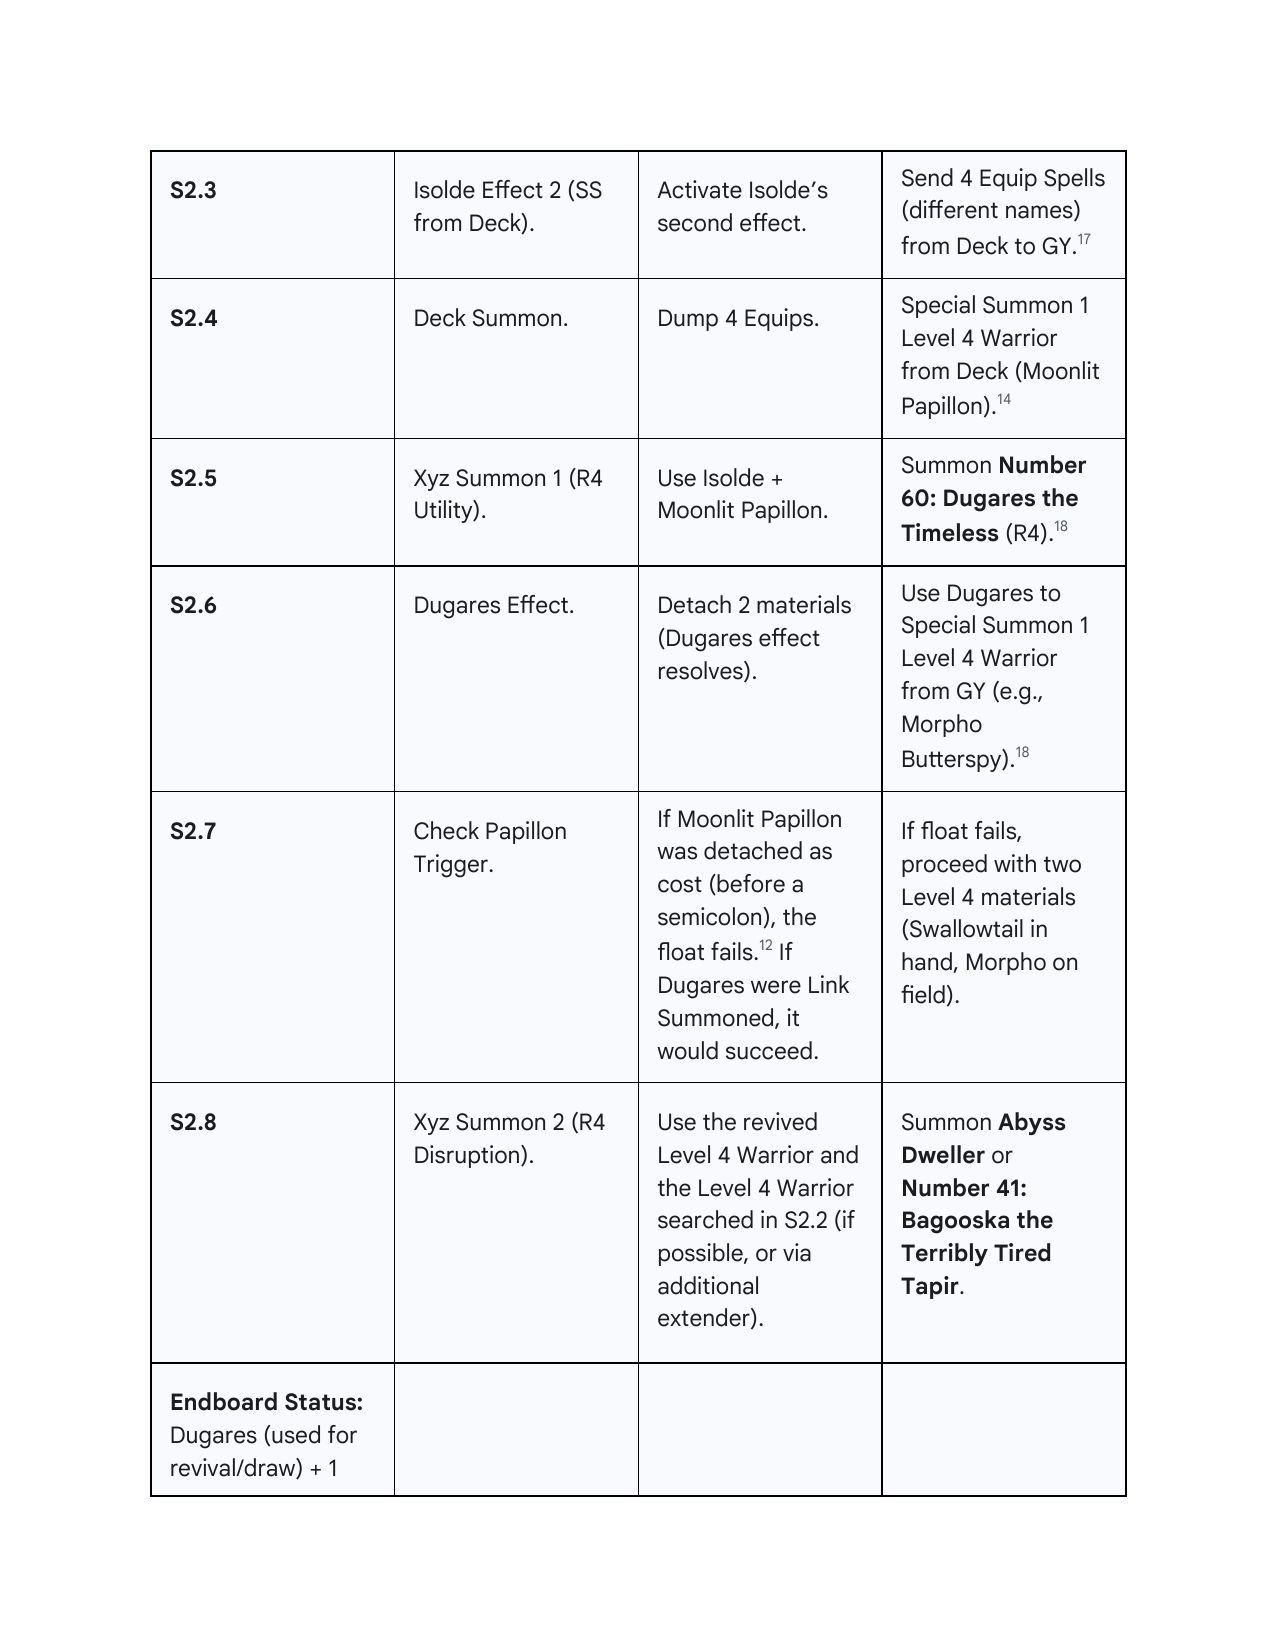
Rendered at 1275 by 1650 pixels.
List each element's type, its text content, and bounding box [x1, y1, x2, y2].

table_cell Use Isolde + Moonlit Papillon. [639, 439, 881, 565]
table_cell [395, 1364, 638, 1495]
table_cell S2.7 [152, 792, 394, 1082]
table_cell Dump 4 Equips. [639, 279, 881, 437]
table_cell Xyz Summon 2 (R4 Disruption). [395, 1083, 638, 1362]
table_cell S2.8 [152, 1083, 394, 1362]
table_cell Dugares Effect. [395, 567, 638, 791]
table_cell Detach 2 materials (Dugares effect resolves). [639, 567, 881, 791]
table_cell Use Dugares to Special Summon 1 Level 4 Warrior from GY (e.g., Morpho Butterspy).18 [883, 567, 1125, 791]
table_cell [883, 1364, 1125, 1495]
table_cell Summon Number 60: Dugares the Timeless (R4).18 [883, 439, 1125, 565]
table_cell If float fails, proceed with two Level 4 materials (Swallowtail in hand, Morpho on field). [883, 792, 1125, 1082]
table_cell Summon Abyss Dweller or Number 41: Bagooska the Terribly Tired Tapir. [883, 1083, 1125, 1362]
table_cell Send 4 Equip Spells (different names) from Deck to GY.17 [883, 152, 1125, 277]
table_cell Isolde Effect 2 (SS from Deck). [395, 152, 638, 277]
table_cell [639, 1364, 881, 1495]
table_cell S2.5 [152, 439, 394, 565]
table_cell Xyz Summon 1 (R4 Utility). [395, 439, 638, 565]
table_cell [152, 1364, 394, 1495]
table_cell Deck Summon. [395, 279, 638, 437]
table_cell Check Papillon Trigger. [395, 792, 638, 1082]
table_cell S2.3 [152, 152, 394, 277]
table_cell Use the revived Level 4 Warrior and the Level 4 Warrior searched in S2.2 (if possible, or via additional extender). [639, 1083, 881, 1362]
table_cell If Moonlit Papillon was detached as cost (before a semicolon), the float fails.12 If Dugares were Link Summoned, it would succeed. [639, 792, 881, 1082]
table_cell Special Summon 1 Level 4 Warrior from Deck (Moonlit Papillon).14 [883, 279, 1125, 437]
table_cell S2.4 [152, 279, 394, 437]
table_cell Activate Isolde’s second effect. [639, 152, 881, 277]
table_cell S2.6 [152, 567, 394, 791]
